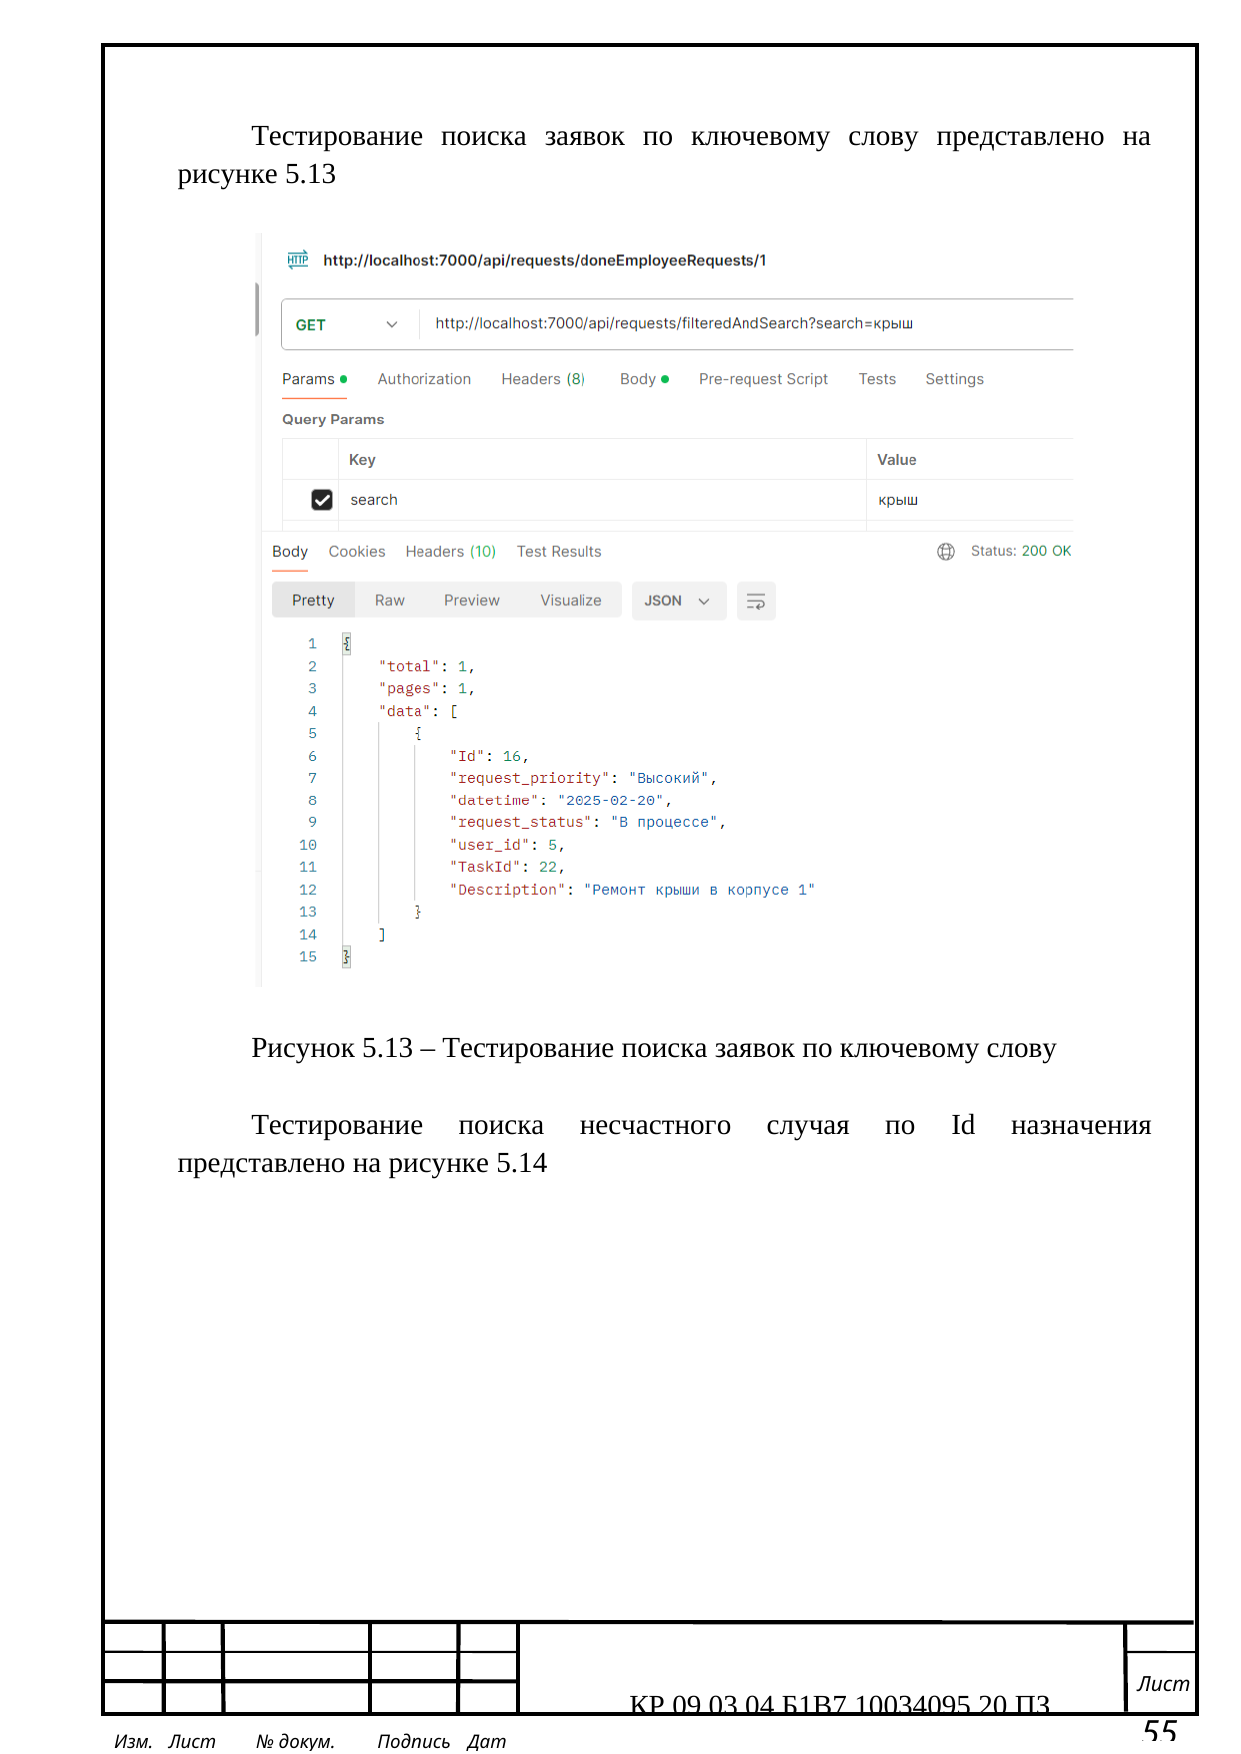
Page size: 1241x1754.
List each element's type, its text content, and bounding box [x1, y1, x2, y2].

text Рисунок 5.13 – Тестирование поиска заявок по ключевому слову [177, 1030, 1152, 1063]
text Тестирование поиска несчастного случая по Id назначения представлено на рисунке 5.14 [177, 1107, 1152, 1179]
picture [255, 233, 1074, 987]
text Тестирование поиска заявок по ключевому слову представлено на рисунке 5.13 [177, 118, 1152, 190]
